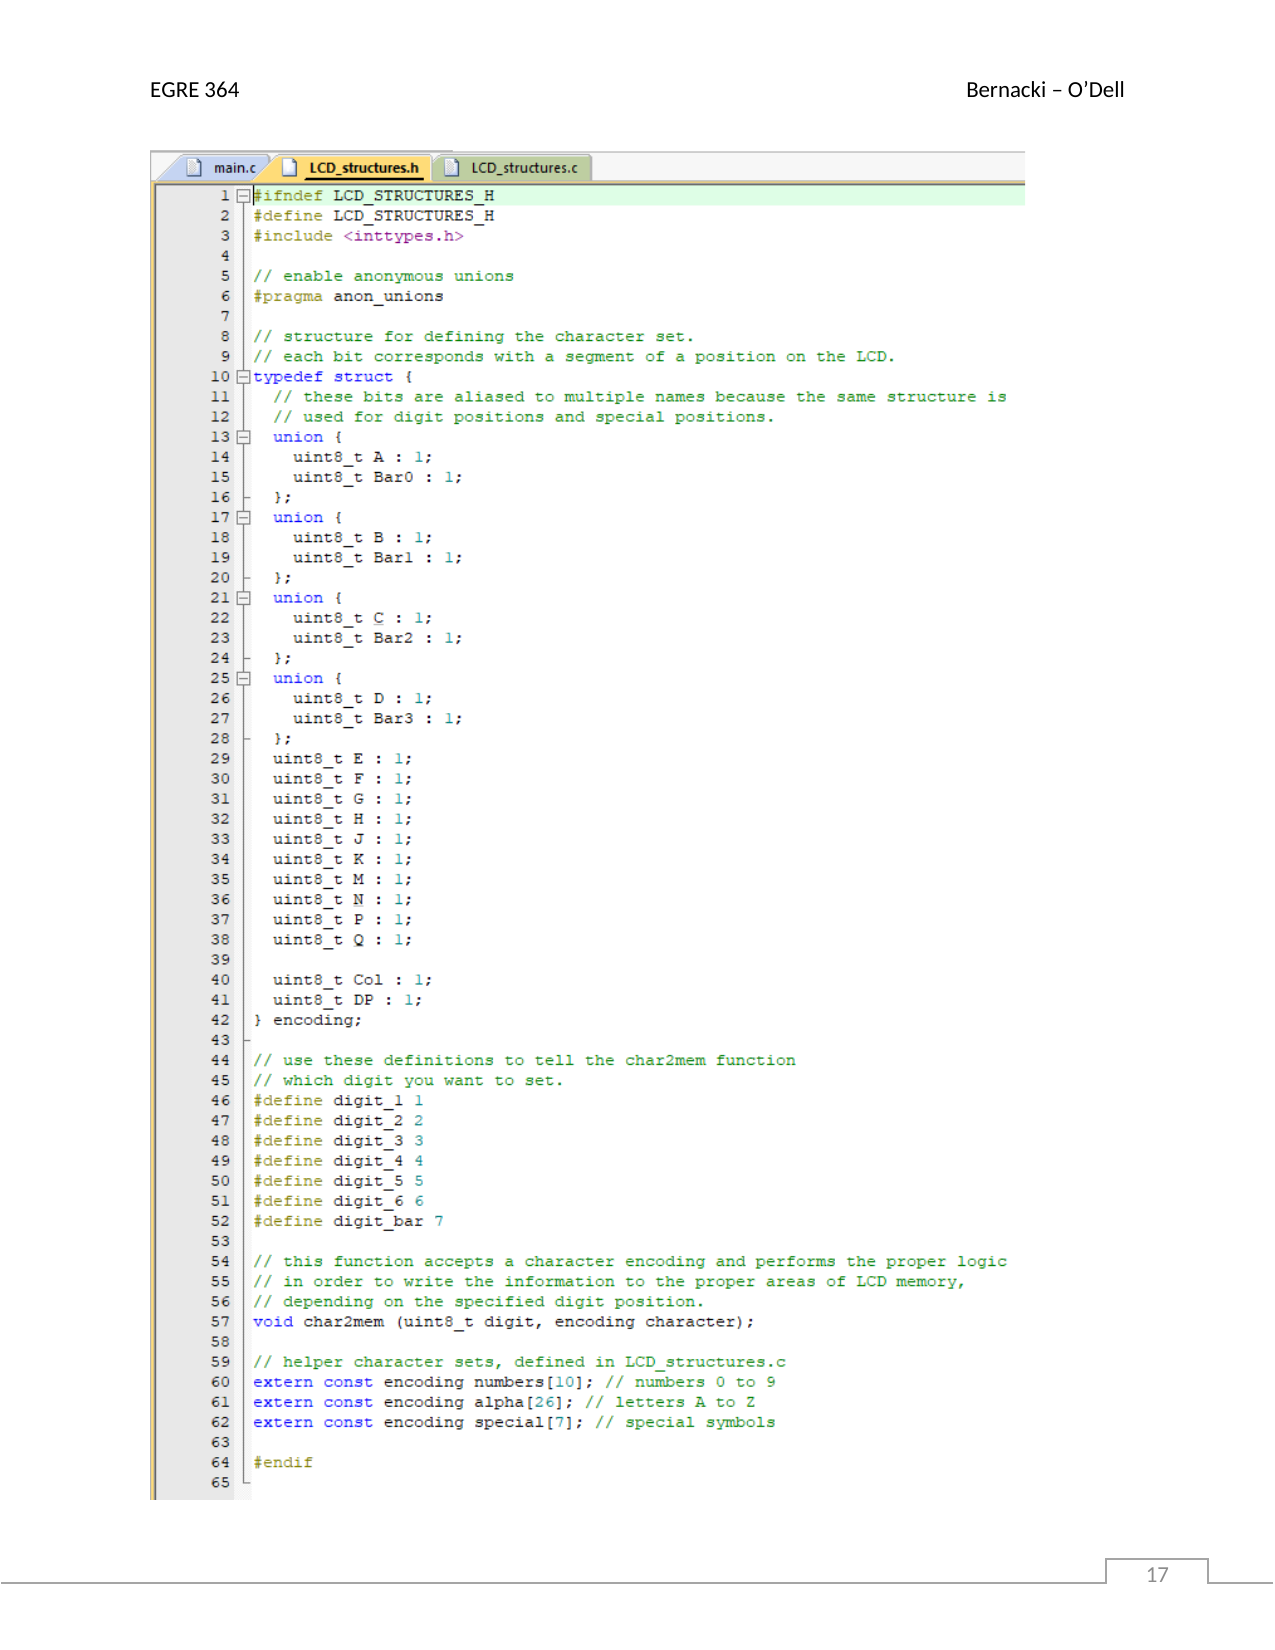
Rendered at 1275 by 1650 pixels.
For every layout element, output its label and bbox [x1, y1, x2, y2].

picture [150, 150, 1026, 1500]
